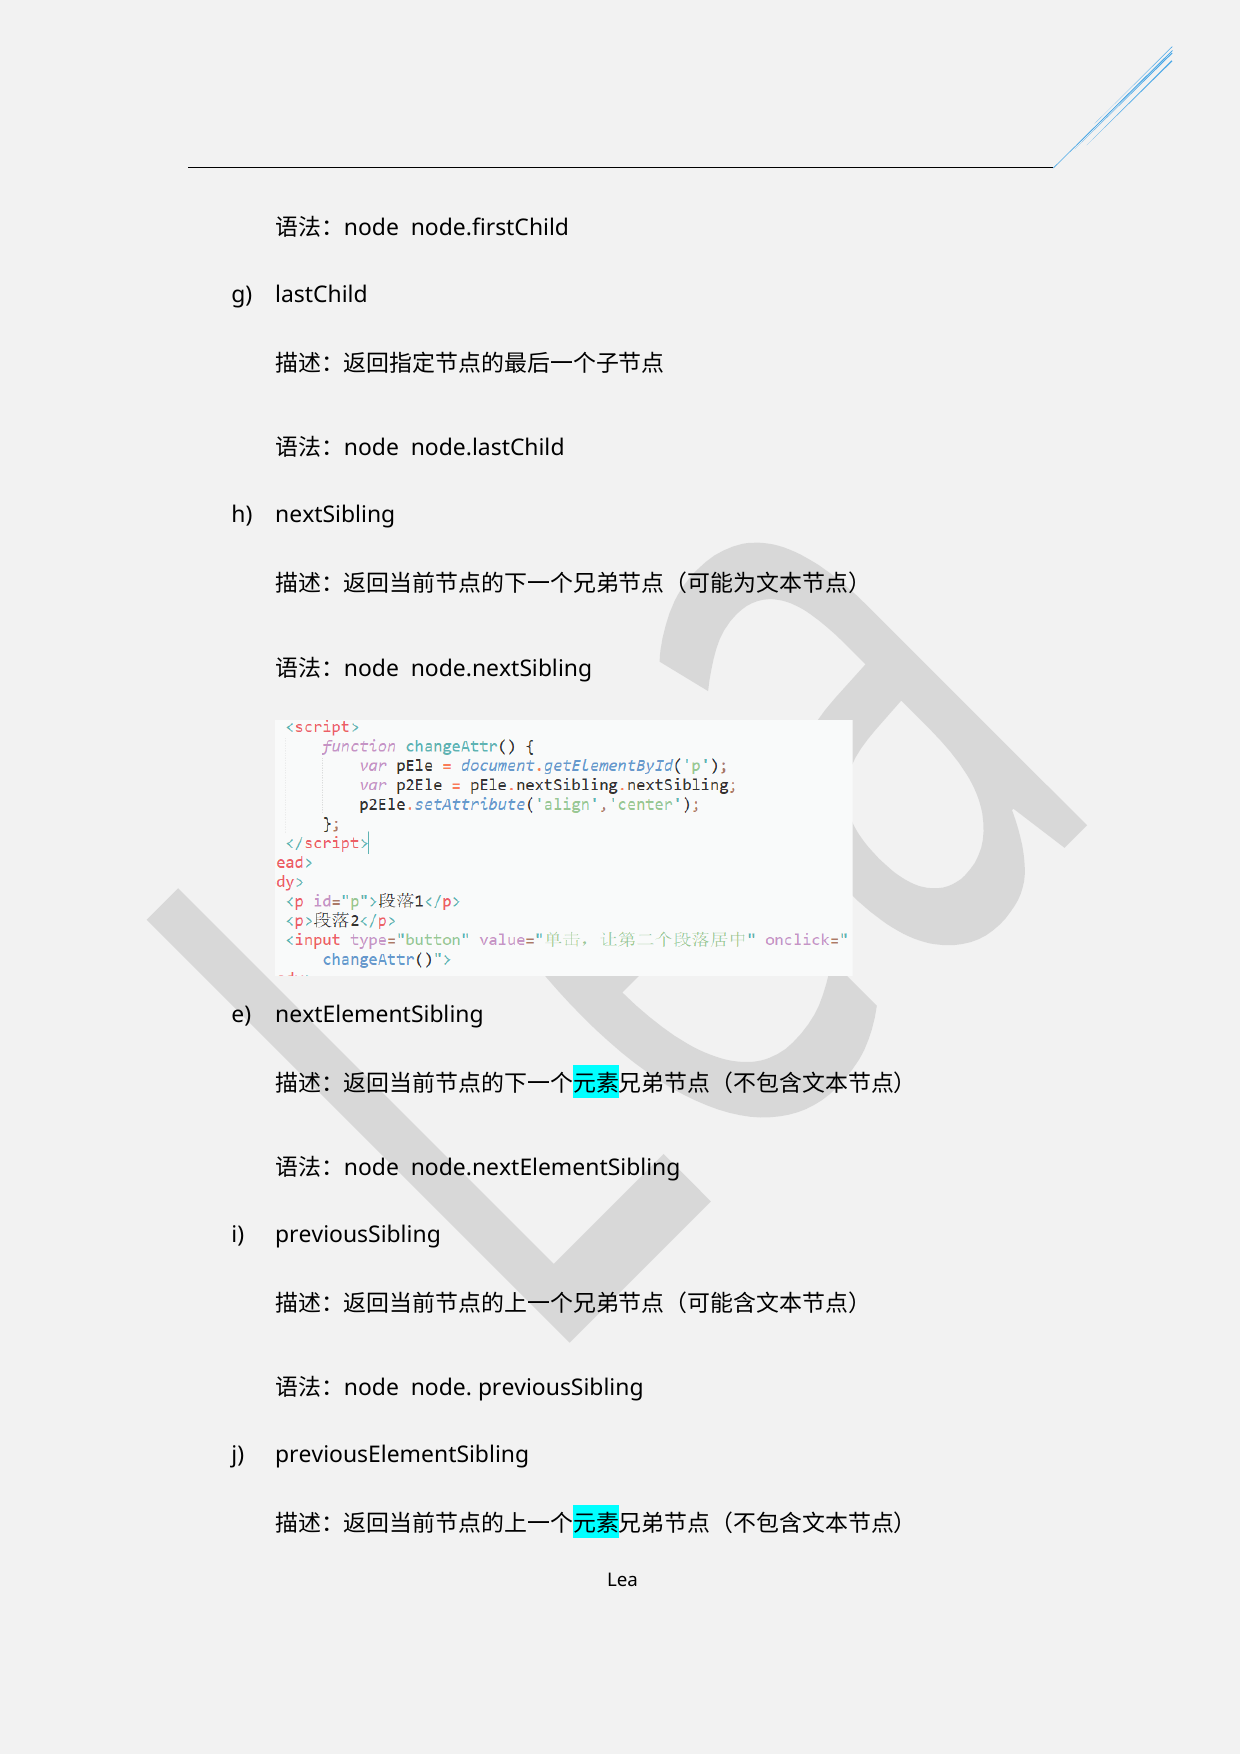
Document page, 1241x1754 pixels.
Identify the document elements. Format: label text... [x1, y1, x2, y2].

list 描述：返回当前节点的上一个元素兄弟节点（不包含文本节点） [275, 1489, 1053, 1554]
list lastChild [231, 277, 1053, 310]
list nextElementSibling [231, 997, 1053, 1029]
list previousSibling [231, 1217, 1053, 1250]
list 描述：返回当前节点的下一个兄弟节点（可能为文本节点） [275, 549, 1053, 614]
list 语法：node node. previousSibling [275, 1353, 1053, 1418]
list 描述：返回当前节点的下一个元素兄弟节点（不包含文本节点） [275, 1049, 1053, 1114]
list 描述：返回指定节点的最后一个子节点 [275, 329, 1053, 394]
list 语法：node node.lastChild [275, 413, 1053, 478]
list 语法： [1082, 46, 1173, 143]
list 语法：node node.nextSibling [275, 634, 1053, 699]
list 语法：node node.nextElementSibling [275, 1133, 1053, 1198]
list nextSibling [231, 498, 1053, 530]
list 语法：node node.firstChild [275, 193, 1053, 258]
list 描述：返回当前节点的上一个兄弟节点（可能含文本节点） [275, 1269, 1053, 1334]
picture [275, 720, 853, 976]
list previousElementSibling [231, 1437, 1053, 1470]
